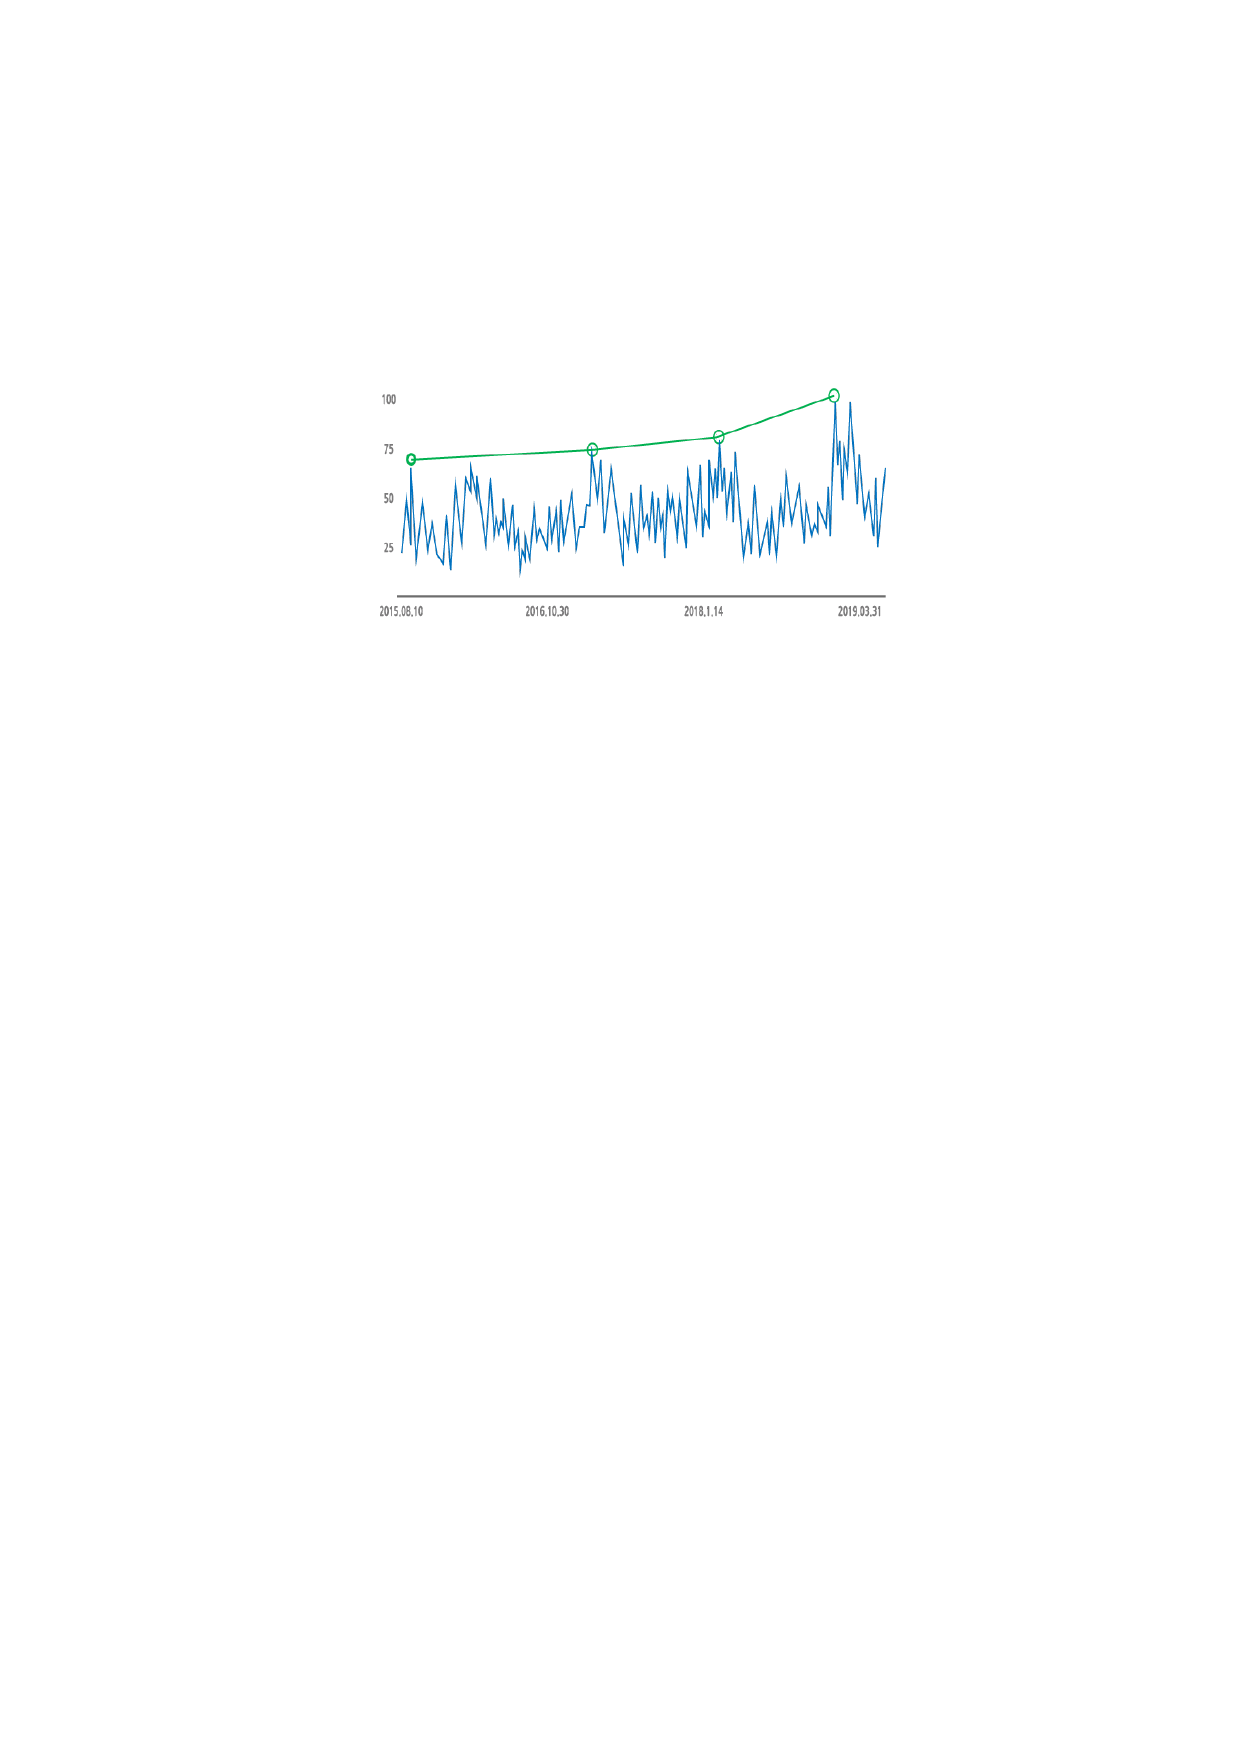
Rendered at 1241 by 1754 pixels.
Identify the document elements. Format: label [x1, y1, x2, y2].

picture [150, 150, 1091, 826]
